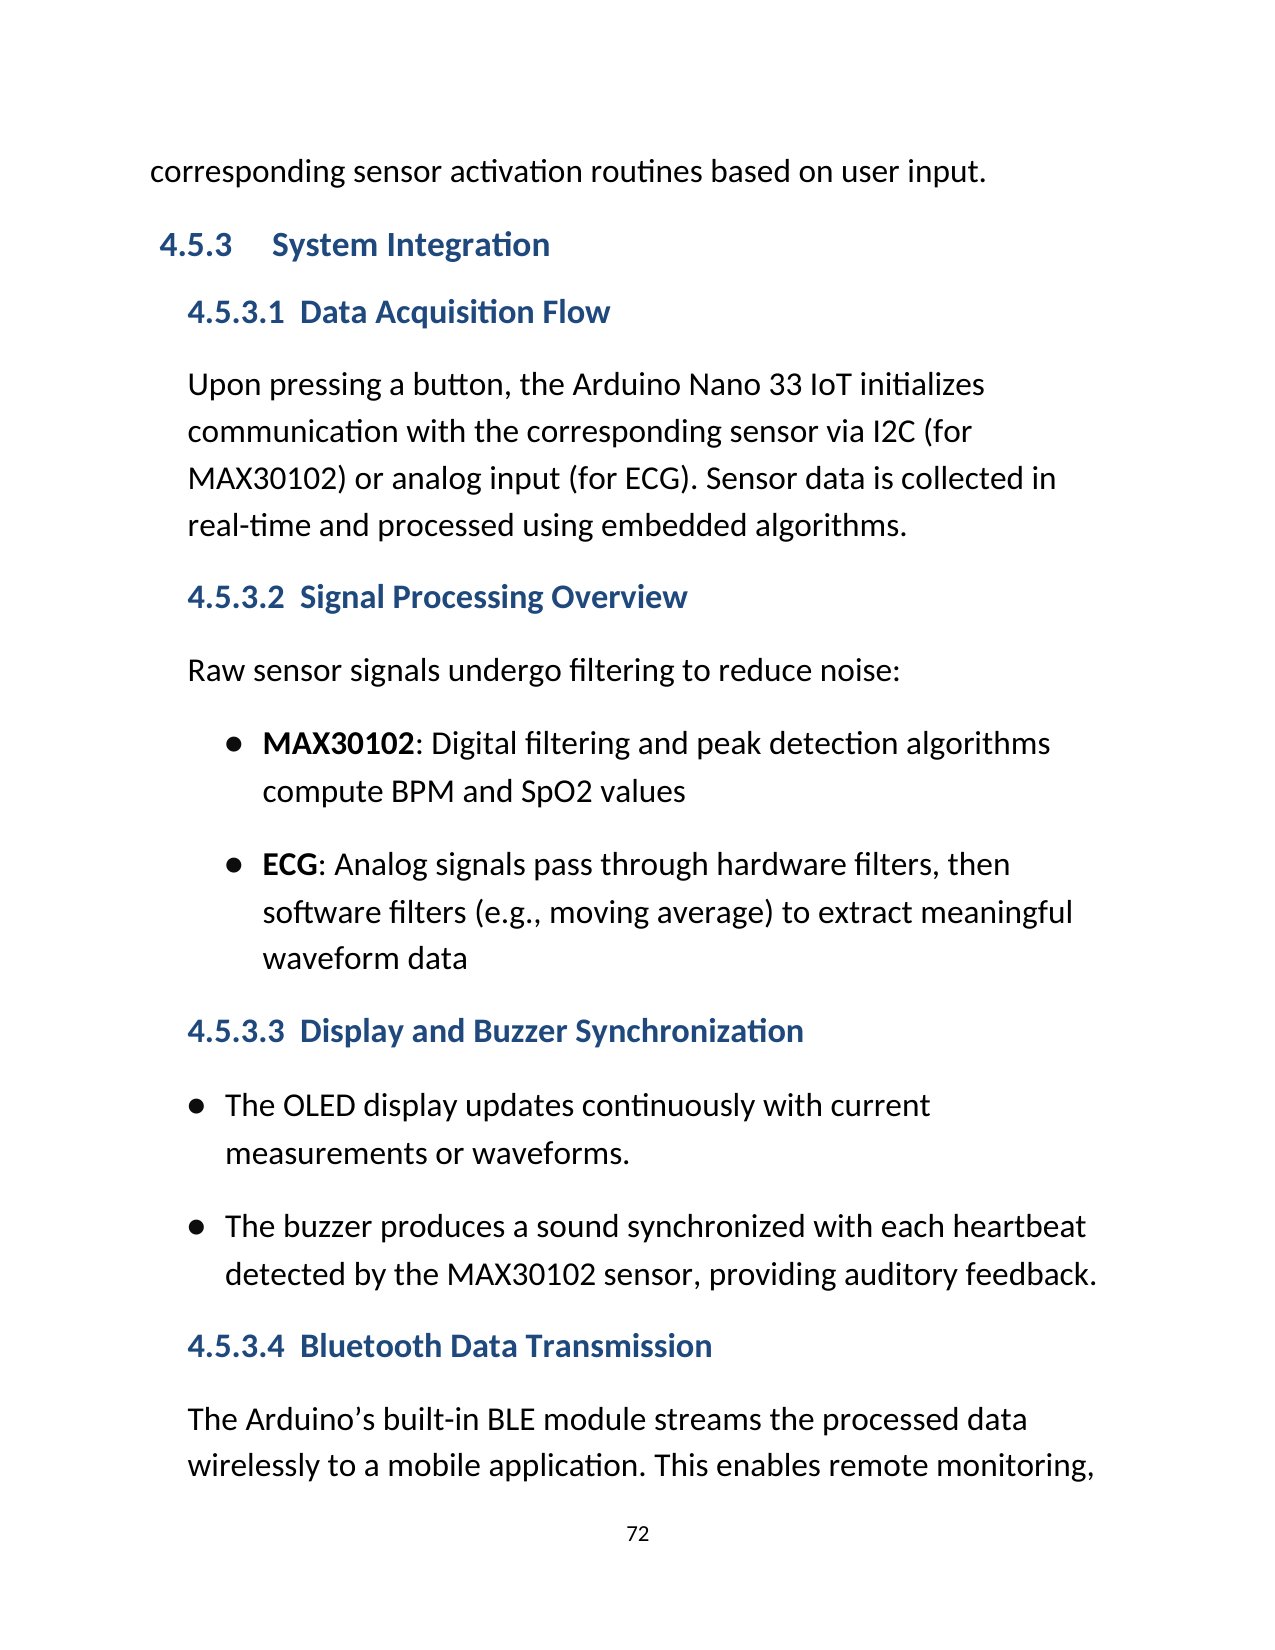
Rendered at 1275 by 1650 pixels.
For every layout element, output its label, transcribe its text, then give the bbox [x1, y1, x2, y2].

list The buzzer produces a sound synchronized with each heartbeat detected by the MAX30102 sensor, providing auditory feedback. [187, 1203, 1125, 1293]
text Raw sensor signals undergo filtering to reduce noise: [150, 648, 1125, 689]
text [187, 1398, 1125, 1485]
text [150, 150, 1125, 191]
subtitle Signal Processing Overview [187, 575, 1125, 617]
subtitle Bluetooth Data Transmission [187, 1324, 1125, 1366]
list MAX30102: Digital filtering and peak detection algorithms compute BPM and SpO2 values [225, 720, 1125, 810]
subtitle Display and Buzzer Synchronization [187, 1009, 1125, 1051]
text Upon pressing a button, the Arduino Nano 33 IoT initializes communication with the corresponding sensor via I2C (for MAX30102) or analog input (for ECG). Sensor data is collected in real-time and processed using embedded algorithms. [187, 363, 1125, 544]
subtitle Data Acquisition Flow [187, 290, 1125, 332]
list The OLED display updates continuously with current measurements or waveforms. [187, 1082, 1125, 1172]
subtitle System Integration [159, 222, 1125, 265]
list ECG: Analog signals pass through hardware filters, then software filters (e.g., moving average) to extract meaningful waveform data [225, 841, 1125, 978]
